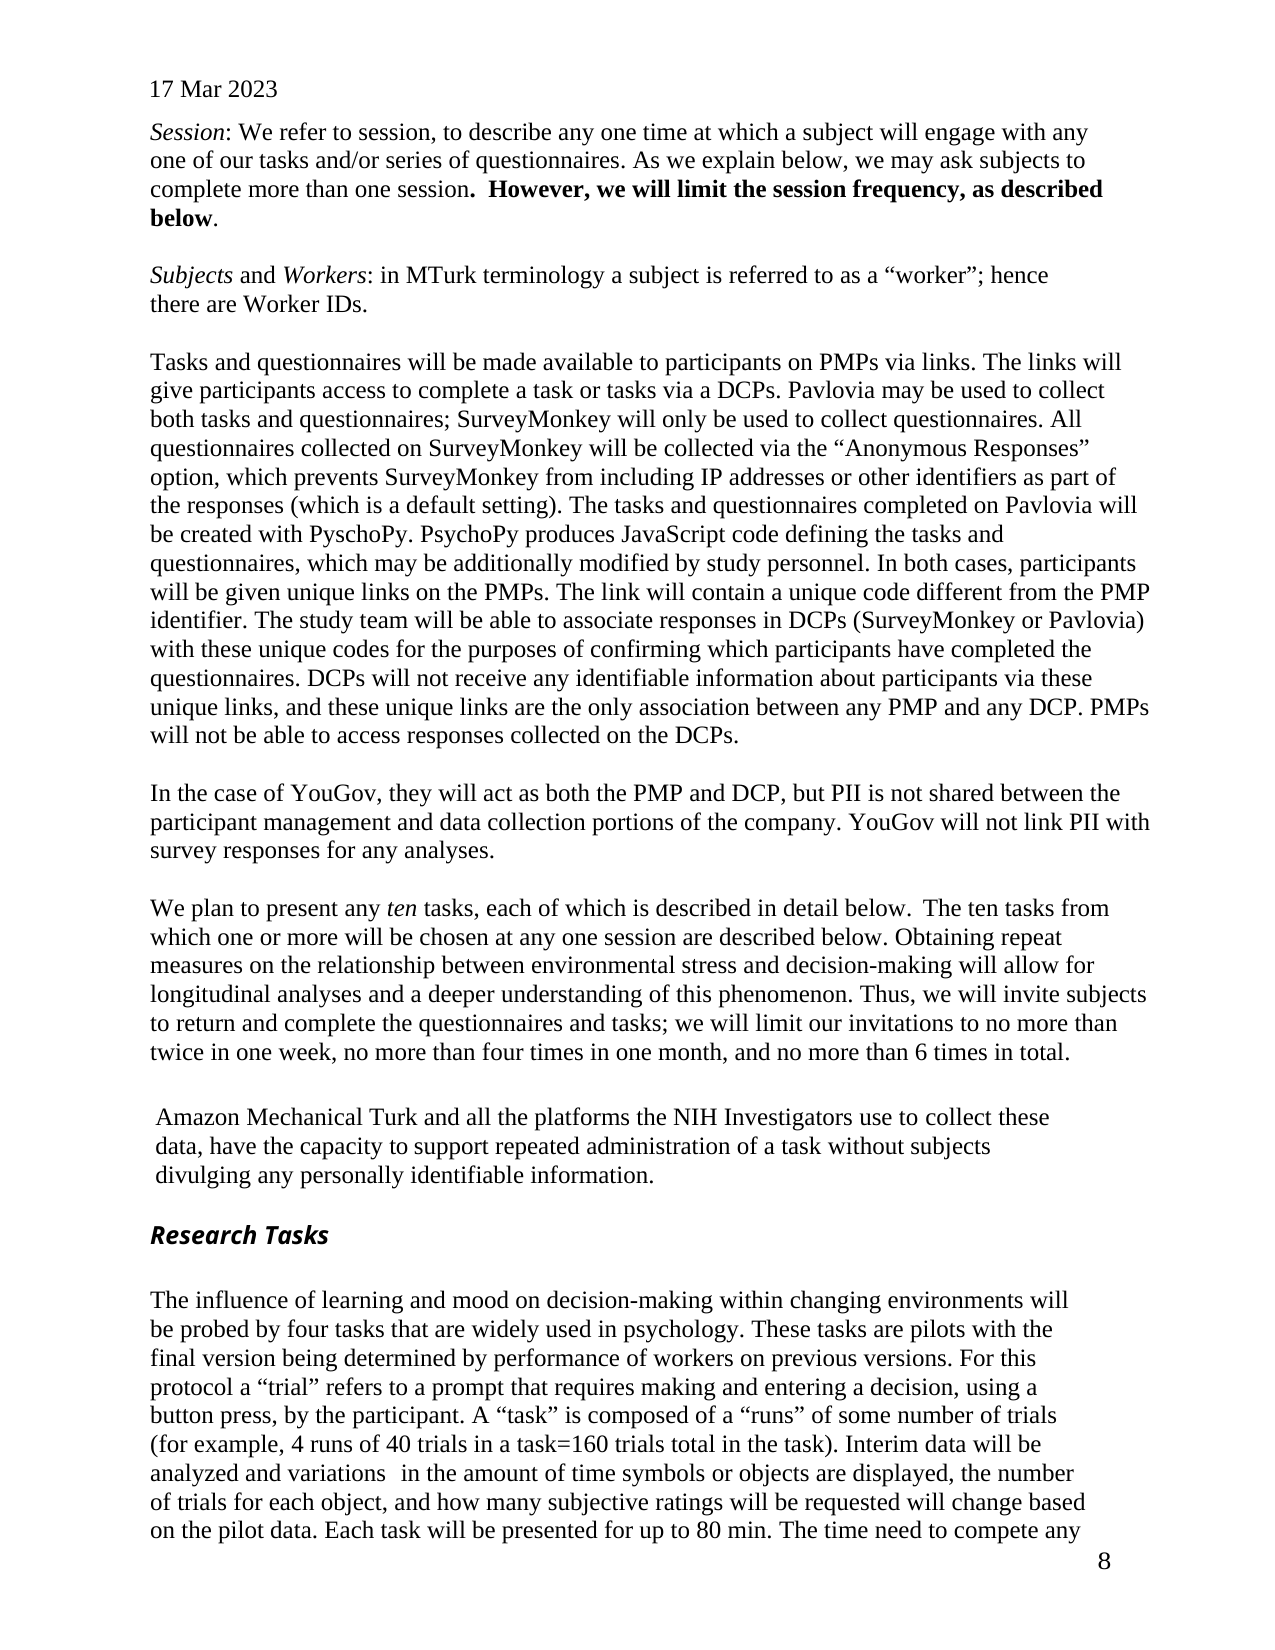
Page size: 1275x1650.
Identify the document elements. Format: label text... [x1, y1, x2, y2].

subtitle Research Tasks [150, 1217, 1169, 1252]
text We plan to present any ten tasks, each of which is described in detail below. The ten tasks from which one or more will be chosen at any one session are described below. Obtaining repeat measures on the relationship between environmental stress and decision-making will allow for longitudinal analyses and a deeper understanding of this phenomenon. Thus, we will invite subjects to return and complete the questionnaires and tasks; we will limit our invitations to no more than twice in one week, no more than four times in one month, and no more than 6 times in total. [150, 893, 1153, 1065]
text Subjects and Workers: in MTurk terminology a subject is referred to as a “worker”; hence there are Worker IDs. [150, 260, 1059, 318]
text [150, 1286, 1098, 1544]
text Amazon Mechanical Turk and all the platforms the NIH Investigators use to collect these data, have the capacity to support repeated administration of a task without subjects divulging any personally identifiable information. [155, 1102, 1059, 1189]
text Session: We refer to session, to describe any one time at which a subject will engage with any one of our tasks and/or series of questionnaires. As we explain below, we may ask subjects to complete more than one session. However, we will limit the session frequency, as described below. [150, 117, 1109, 232]
text Tasks and questionnaires will be made available to participants on PMPs via links. The links will give participants access to complete a task or tasks via a DCPs. Pavlovia may be used to collect both tasks and questionnaires; SurveyMonkey will only be used to collect questionnaires. All questionnaires collected on SurveyMonkey will be collected via the “Anonymous Responses” option, which prevents SurveyMonkey from including IP addresses or other identifiers as part of the responses (which is a default setting). The tasks and questionnaires completed on Pavlovia will be created with PyschoPy. PsychoPy produces JavaScript code defining the tasks and questionnaires, which may be additionally modified by study personnel. In both cases, participants will be given unique links on the PMPs. The link will contain a unique code different from the PMP identifier. The study team will be able to associate responses in DCPs (SurveyMonkey or Pavlovia) with these unique codes for the purposes of confirming which participants have completed the questionnaires. DCPs will not receive any identifiable information about participants via these unique links, and these unique links are the only association between any PMP and any DCP. PMPs will not be able to access responses collected on the DCPs. [150, 347, 1153, 749]
text In the case of YouGov, they will act as both the PMP and DCP, but PII is not shared between the participant management and data collection portions of the company. YouGov will not link PII with survey responses for any analyses. [150, 778, 1153, 864]
